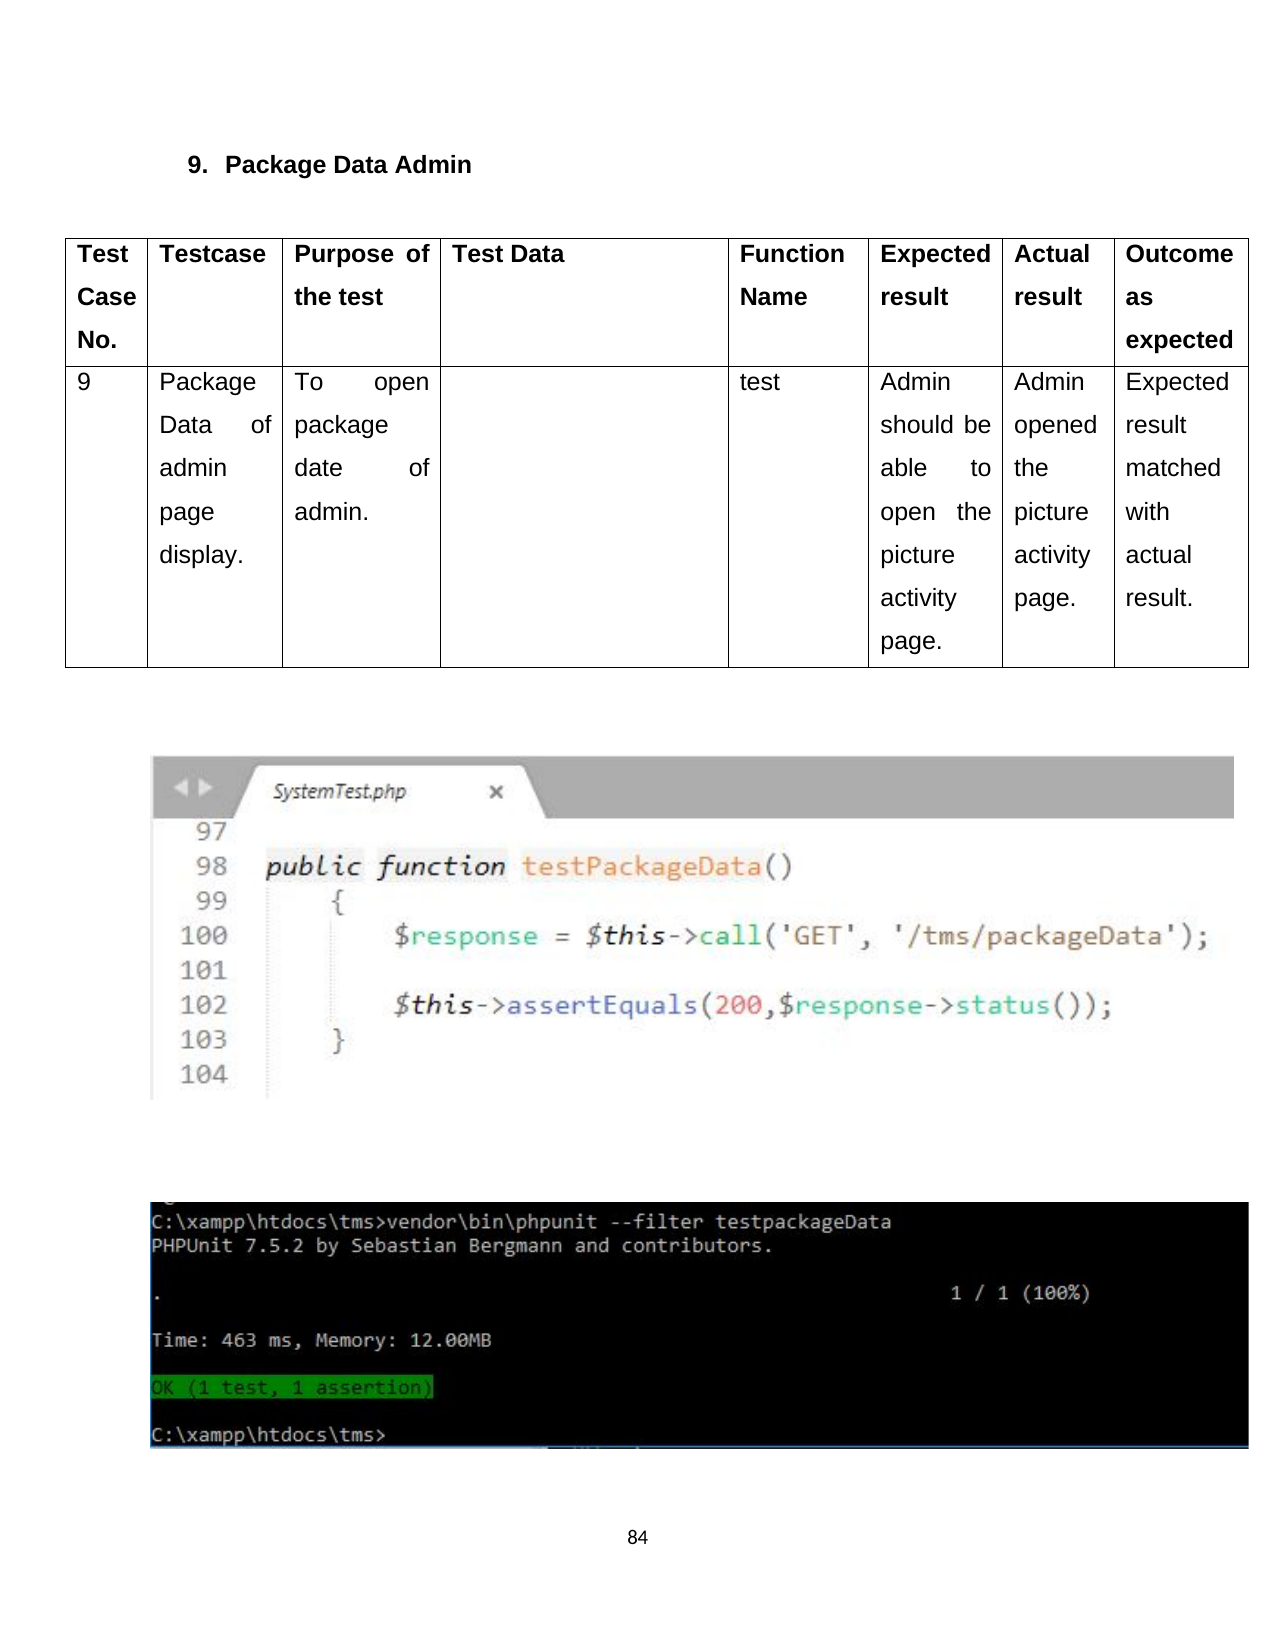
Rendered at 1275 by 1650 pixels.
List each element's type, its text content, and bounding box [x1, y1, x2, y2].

table_header Testcase [148, 239, 282, 366]
table_cell Package Data of admin page display. [148, 367, 282, 667]
table_cell 9 [66, 367, 147, 667]
table_cell Admin should be able to open the picture activity page. [869, 367, 1002, 667]
table_header Purpose of the test [283, 239, 440, 366]
table_cell To open package date of admin. [283, 367, 440, 667]
list Package Data Admin [187, 150, 1125, 179]
picture [150, 1202, 1249, 1449]
table_cell Admin opened the picture activity page. [1003, 367, 1114, 667]
table_header Test Case No. [66, 239, 147, 366]
table_cell [441, 367, 728, 667]
table_cell Expected result matched with actual result. [1115, 367, 1248, 667]
table_cell test [729, 367, 868, 667]
table_header Function Name [729, 239, 868, 366]
table_header Outcome as expected [1115, 239, 1248, 366]
table_header Actual result [1003, 239, 1114, 366]
table_header Expected result [869, 239, 1002, 366]
table_header Test Data [441, 239, 728, 366]
picture [150, 755, 1234, 1100]
